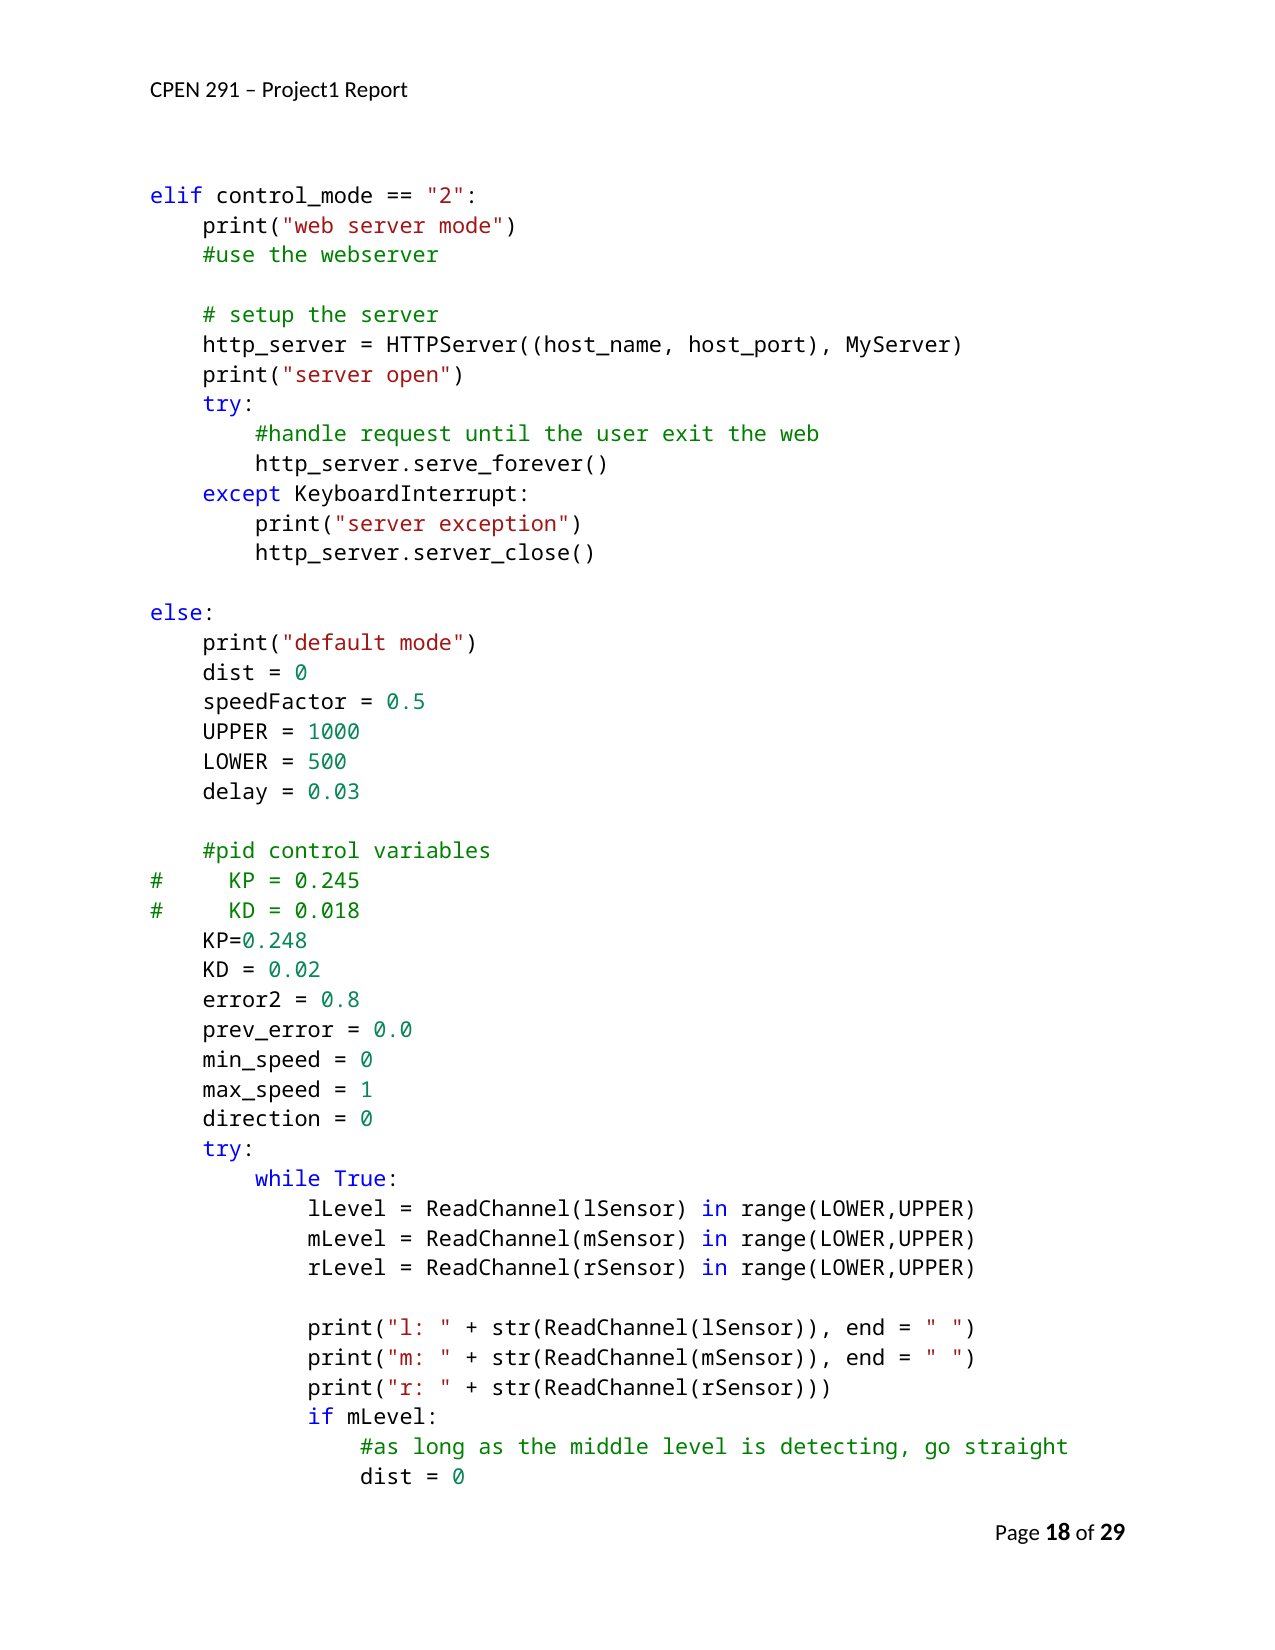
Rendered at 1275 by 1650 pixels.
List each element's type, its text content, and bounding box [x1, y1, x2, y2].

text delay = 0.03 [150, 776, 1125, 805]
text print("m: " + str(ReadChannel(mSensor)), end = " ") [150, 1342, 1125, 1371]
text direction = 0 [150, 1103, 1125, 1133]
text except KeyboardInterrupt: [150, 478, 1125, 507]
text #pid control variables [150, 835, 1125, 865]
text print("web server mode") [150, 209, 1125, 239]
text http_server.serve_forever() [150, 448, 1125, 478]
text mLevel = ReadChannel(mSensor) in range(LOWER,UPPER) [150, 1222, 1125, 1252]
text min_speed = 0 [150, 1044, 1125, 1073]
text prev_error = 0.0 [150, 1014, 1125, 1044]
text http_server = HTTPServer((host_name, host_port), MyServer) [150, 329, 1125, 358]
text rLevel = ReadChannel(rSensor) in range(LOWER,UPPER) [150, 1252, 1125, 1282]
text print("default mode") [150, 627, 1125, 656]
text print("r: " + str(ReadChannel(rSensor))) [150, 1371, 1125, 1401]
text dist = 0 [150, 656, 1125, 686]
text LOWER = 500 [150, 746, 1125, 776]
text try: [150, 1133, 1125, 1163]
text elif control_mode == "2": [150, 180, 1125, 209]
text http_server.server_close() [150, 537, 1125, 567]
text try: [150, 388, 1125, 418]
text while True: [150, 1163, 1125, 1193]
text # setup the server [150, 299, 1125, 329]
text else: [150, 597, 1125, 627]
text if mLevel: [150, 1401, 1125, 1431]
text UPPER = 1000 [150, 716, 1125, 746]
text print("server exception") [150, 507, 1125, 537]
text print("server open") [150, 358, 1125, 388]
text max_speed = 1 [150, 1073, 1125, 1103]
text print("l: " + str(ReadChannel(lSensor)), end = " ") [150, 1312, 1125, 1342]
text KD = 0.02 [150, 954, 1125, 984]
text speedFactor = 0.5 [150, 686, 1125, 716]
text lLevel = ReadChannel(lSensor) in range(LOWER,UPPER) [150, 1193, 1125, 1222]
text # KD = 0.018 [150, 895, 1125, 924]
text #handle request until the user exit the web [150, 418, 1125, 448]
text KP=0.248 [150, 924, 1125, 954]
text #as long as the middle level is detecting, go straight [150, 1431, 1125, 1461]
text #use the webserver [150, 239, 1125, 269]
text # KP = 0.245 [150, 865, 1125, 895]
text error2 = 0.8 [150, 984, 1125, 1014]
text dist = 0 [150, 1461, 1125, 1491]
